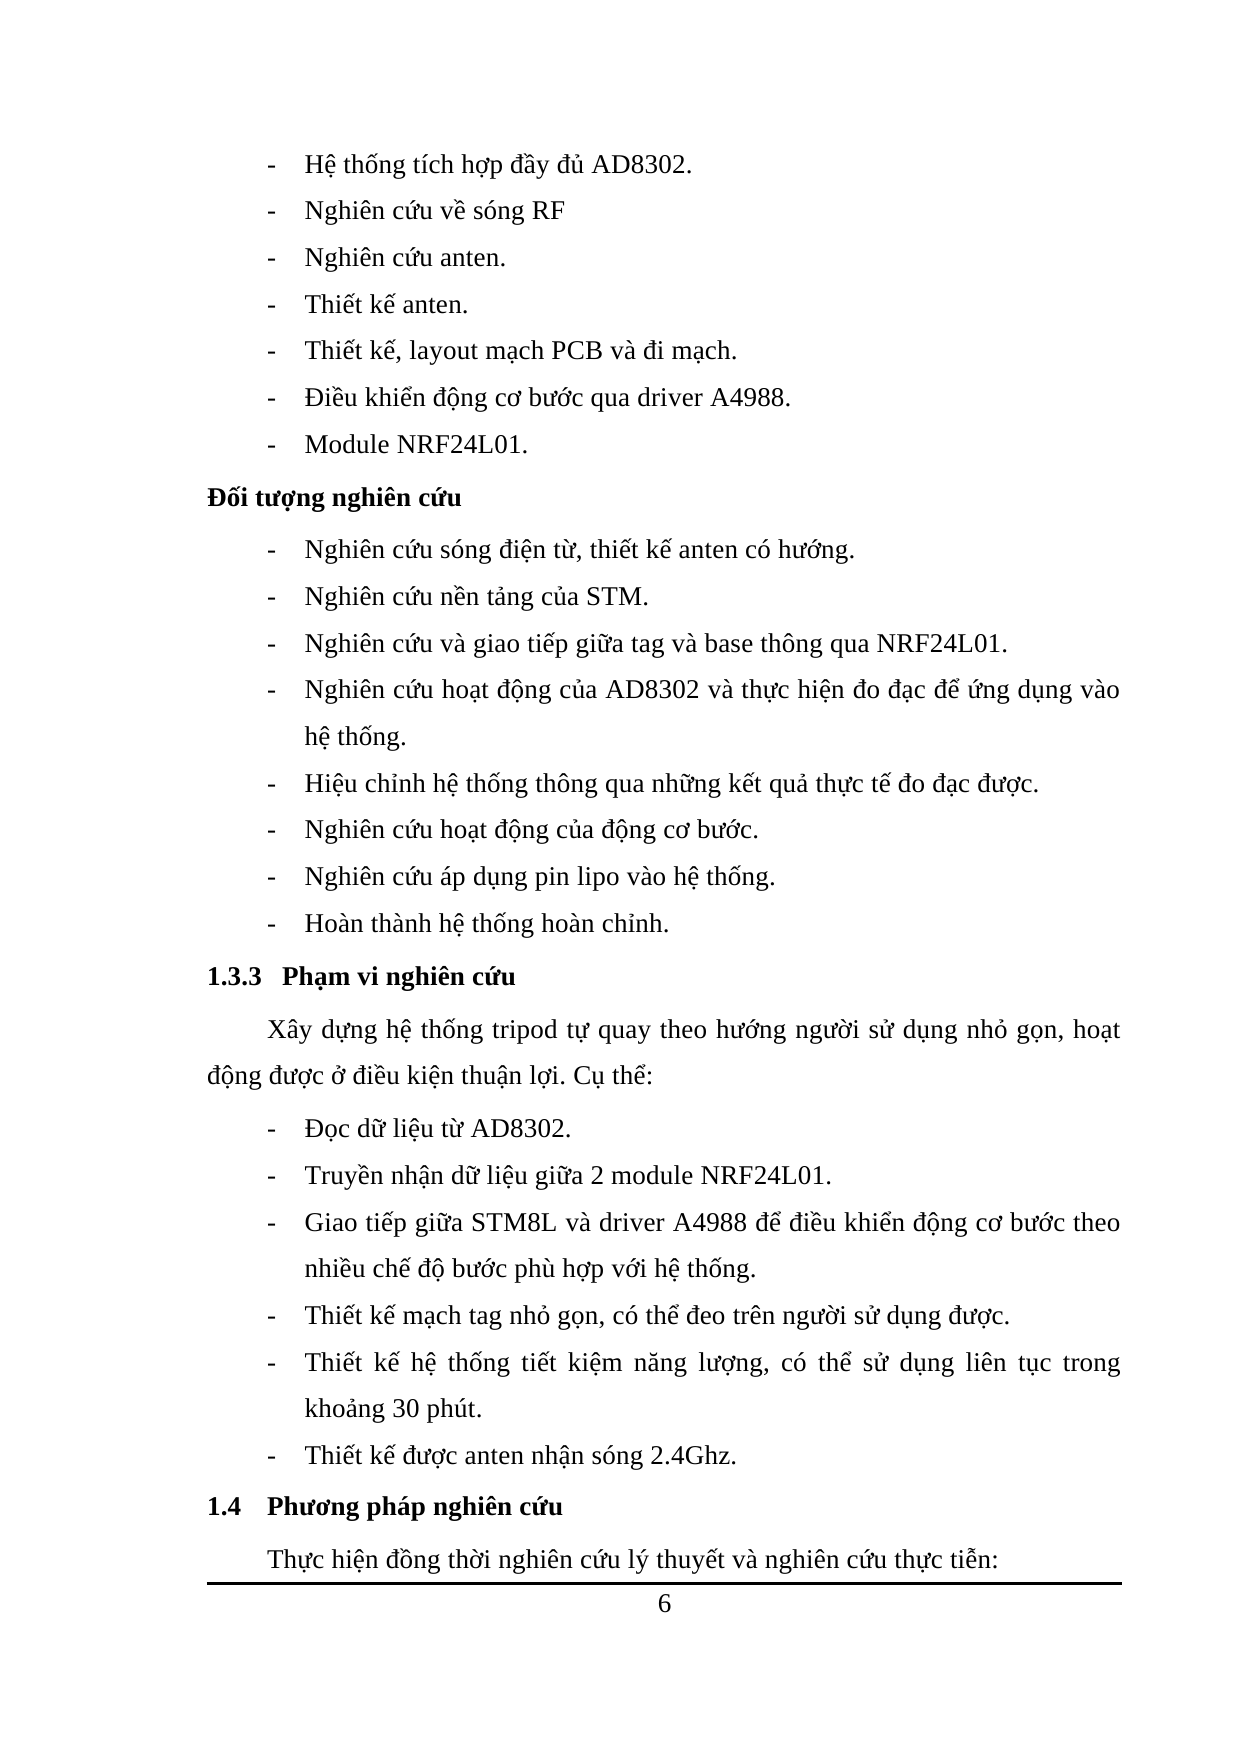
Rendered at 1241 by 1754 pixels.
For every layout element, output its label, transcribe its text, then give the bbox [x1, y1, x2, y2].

list Nghiên cứu áp dụng pin lipo vào hệ thống. [267, 860, 1122, 891]
list Nghiên cứu và giao tiếp giữa tag và base thông qua NRF24L01. [267, 627, 1122, 658]
list Nghiên cứu về sóng RF [267, 194, 1122, 226]
list Hiệu chỉnh hệ thống thông qua những kết quả thực tế đo đạc được. [267, 767, 1122, 798]
list Điều khiển động cơ bước qua driver A4988. [267, 381, 1122, 412]
list Giao tiếp giữa STM8L và driver A4988 để điều khiển động cơ bước theo nhiều chế độ bước phù hợp với hệ thống. [267, 1206, 1122, 1283]
text Đối tượng nghiên cứu [207, 481, 1122, 512]
list Nghiên cứu hoạt động của động cơ bước. [267, 813, 1122, 845]
list Truyền nhận dữ liệu giữa 2 module NRF24L01. [267, 1159, 1122, 1190]
list Thiết kế mạch tag nhỏ gọn, có thể đeo trên người sử dụng được. [267, 1299, 1122, 1330]
text Thực hiện đồng thời nghiên cứu lý thuyết và nghiên cứu thực tiễn: [207, 1543, 1122, 1574]
list Module NRF24L01. [267, 428, 1122, 459]
list Thiết kế, layout mạch PCB và đi mạch. [267, 334, 1122, 366]
list Nghiên cứu nền tảng của STM. [267, 580, 1122, 611]
list Nghiên cứu anten. [267, 241, 1122, 272]
subtitle Phương pháp nghiên cứu [207, 1490, 1122, 1521]
text Xây dựng hệ thống tripod tự quay theo hướng người sử dụng nhỏ gọn, hoạt động được ở điều kiện thuận lợi. Cụ thể: [207, 1013, 1122, 1091]
subtitle Phạm vi nghiên cứu [207, 960, 1122, 991]
list Thiết kế được anten nhận sóng 2.4Ghz. [267, 1439, 1122, 1470]
list Thiết kế hệ thống tiết kiệm năng lượng, có thể sử dụng liên tục trong khoảng 30 phút. [267, 1346, 1122, 1423]
list Đọc dữ liệu từ AD8302. [267, 1112, 1122, 1143]
list Nghiên cứu sóng điện từ, thiết kế anten có hướng. [267, 533, 1122, 565]
list Hoàn thành hệ thống hoàn chỉnh. [267, 907, 1122, 938]
list Hệ thống tích hợp đầy đủ AD8302. [267, 148, 1122, 179]
list Thiết kế anten. [267, 288, 1122, 319]
list Nghiên cứu hoạt động của AD8302 và thực hiện đo đạc để ứng dụng vào hệ thống. [267, 673, 1122, 751]
